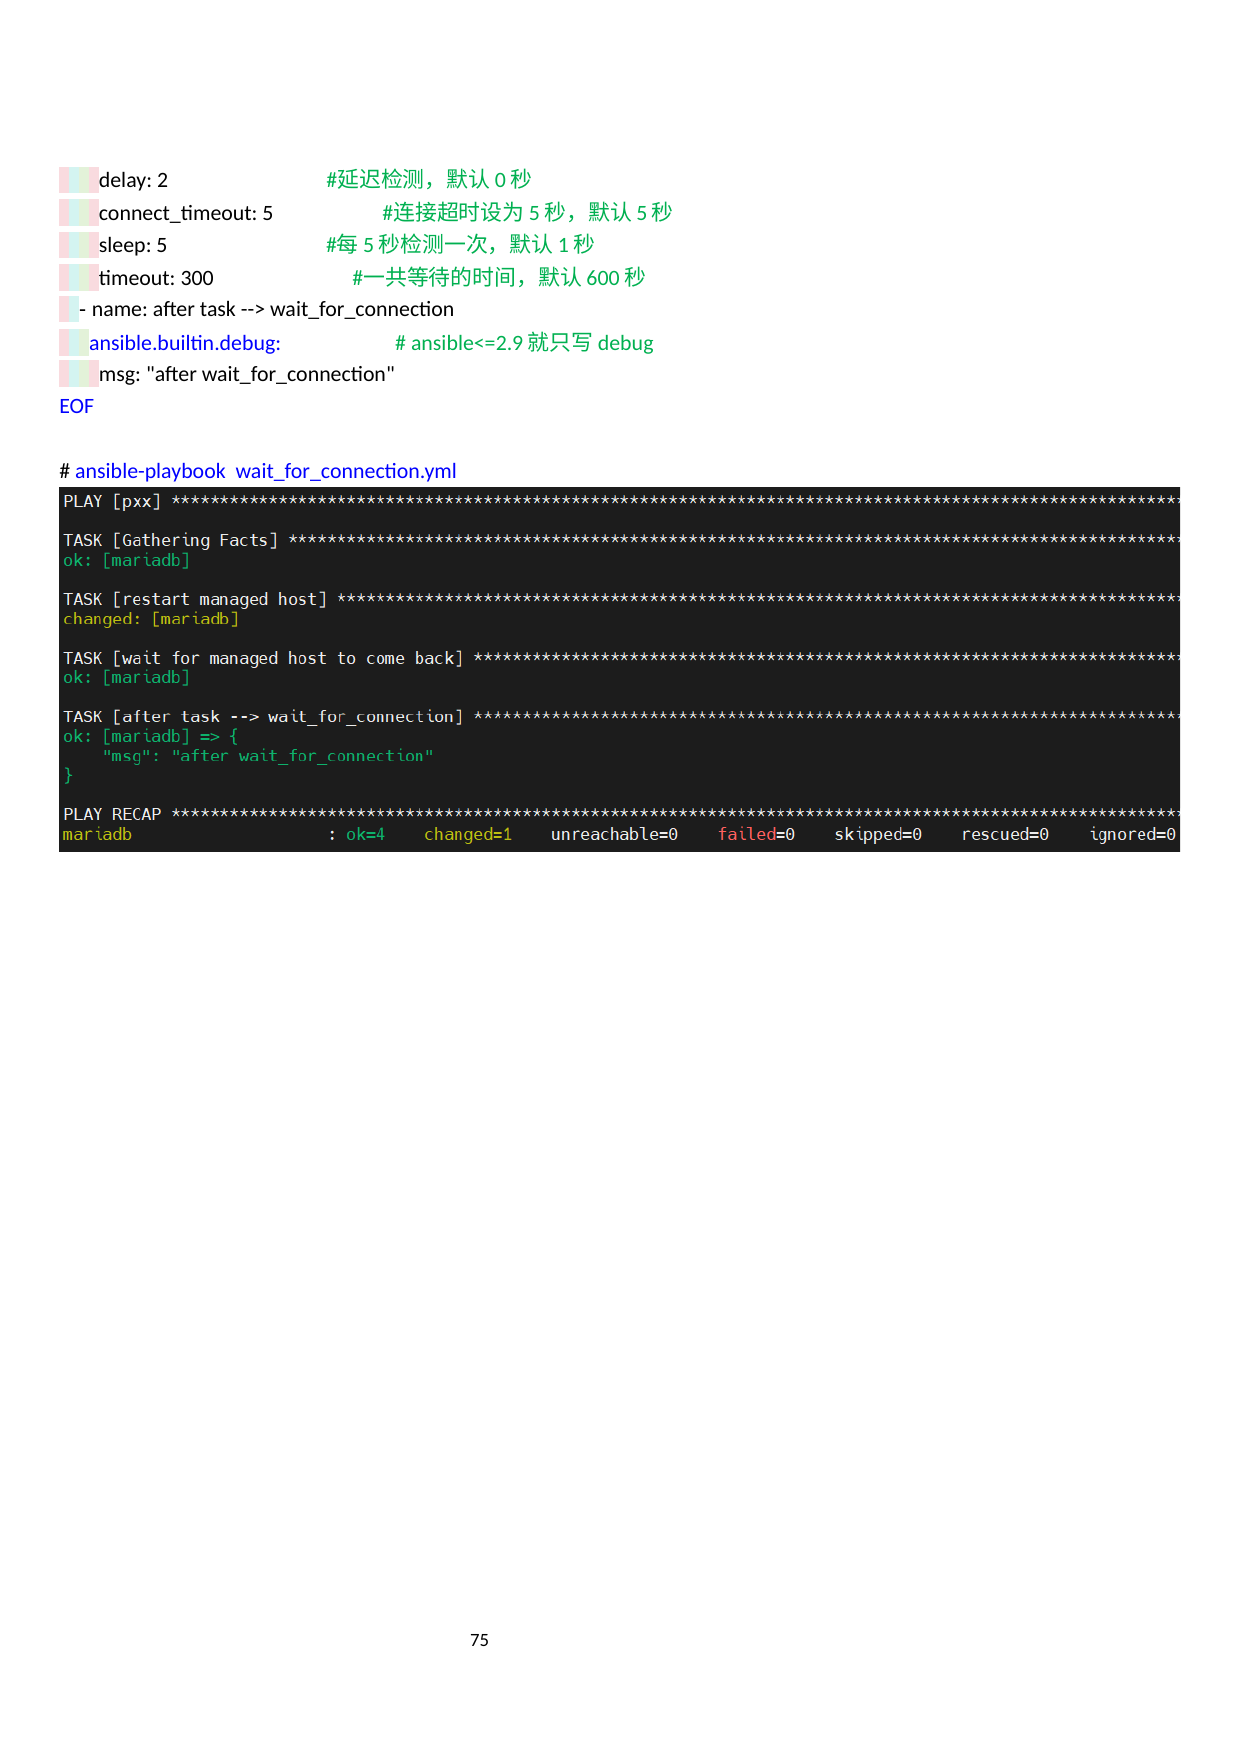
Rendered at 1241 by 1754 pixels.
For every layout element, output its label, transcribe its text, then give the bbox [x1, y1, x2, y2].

text - name: after task --> wait_for_connection [59, 292, 1181, 324]
text msg: "after wait_for_connection" [59, 357, 1181, 389]
text sleep: 5 #每5秒检测一次，默认1秒 [59, 227, 1181, 259]
picture [59, 487, 1181, 852]
text delay: 2 #延迟检测，默认0秒 [59, 162, 1181, 194]
text timeout: 300 #一共等待的时间，默认600秒 [59, 259, 1181, 292]
text # ansible-playbook wait_for_connection.yml [59, 454, 1181, 487]
text EOF [59, 389, 1181, 422]
text ansible.builtin.debug: # ansible<=2.9就只写debug [59, 324, 1181, 357]
text connect_timeout: 5 #连接超时设为5秒，默认5秒 [59, 194, 1181, 227]
